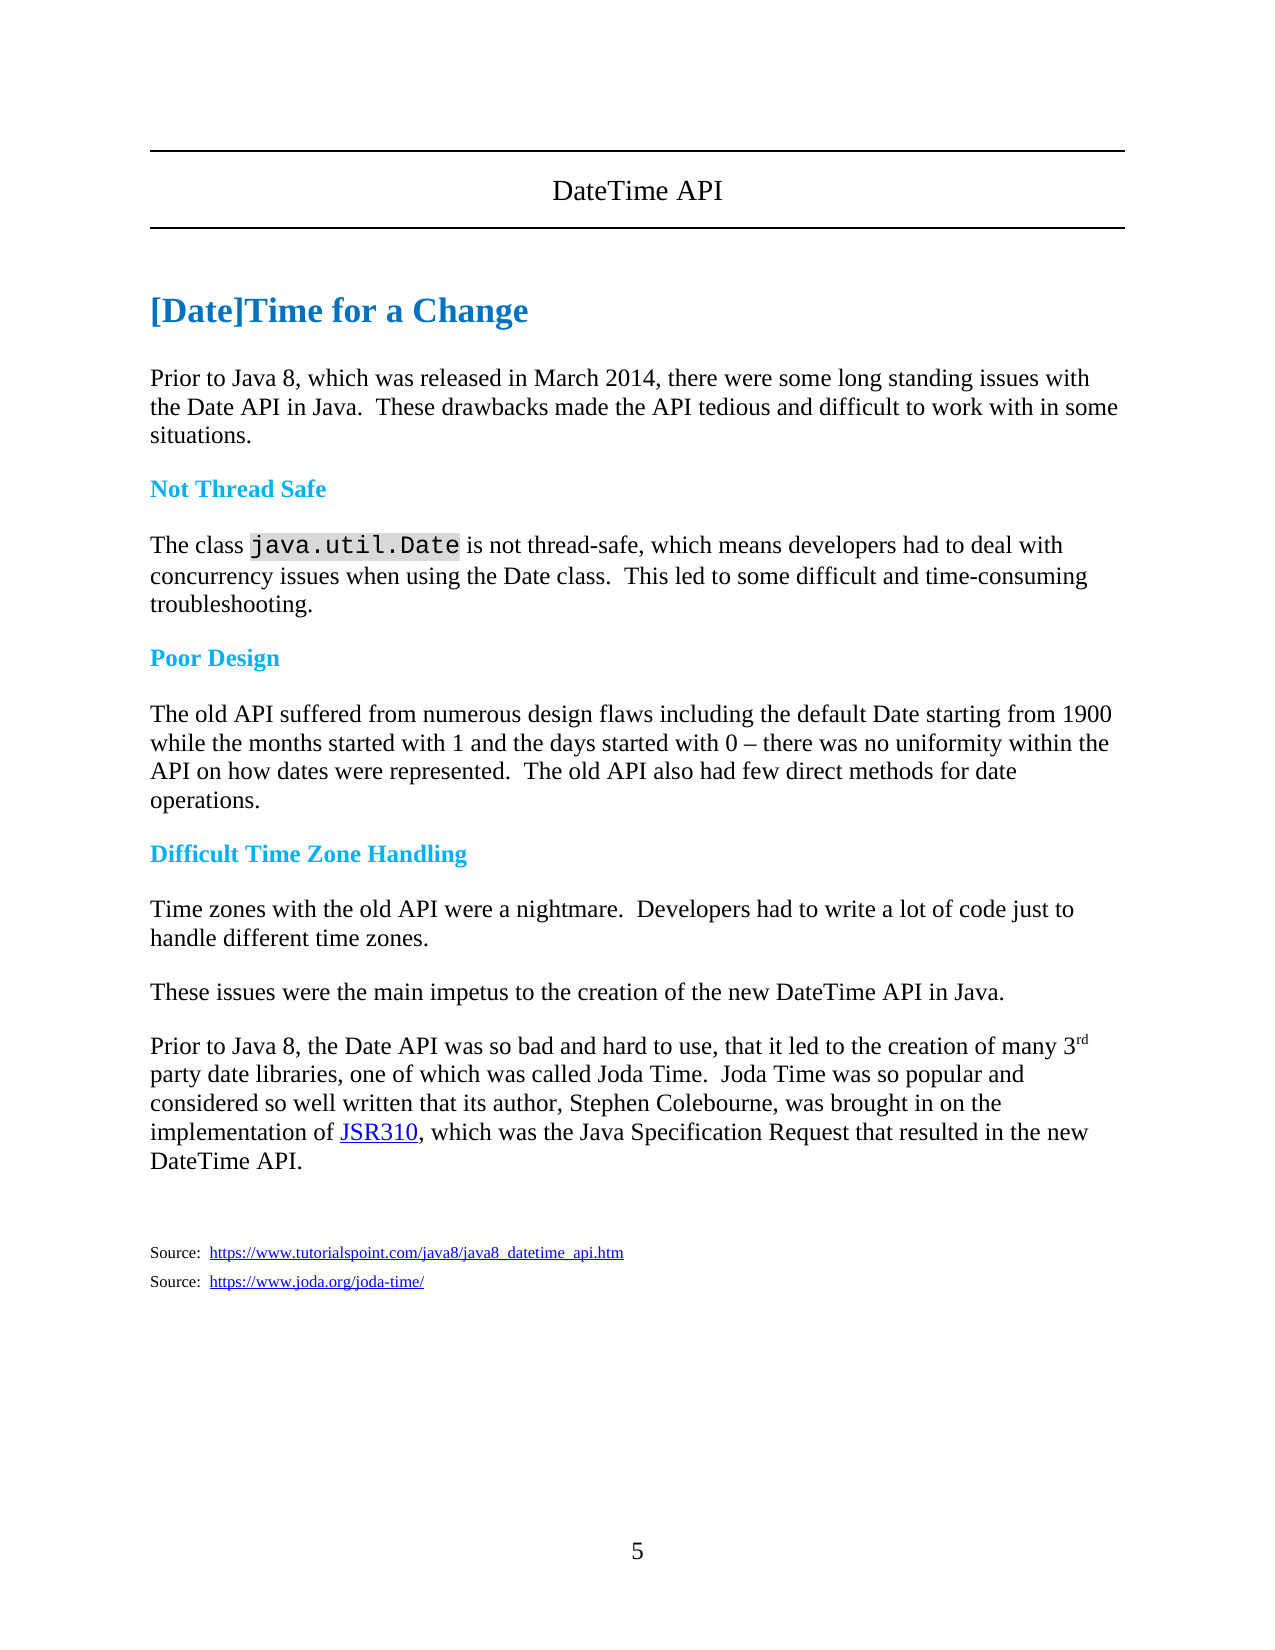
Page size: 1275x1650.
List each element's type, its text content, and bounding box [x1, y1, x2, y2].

text Prior to Java 8, which was released in March 2014, there were some long standing issues with the Date API in Java. These drawbacks made the API tedious and difficult to work with in some situations. [150, 363, 1125, 449]
text Prior to Java 8, the Date API was so bad and hard to use, that it led to the creation of many 3rd party date libraries, one of which was called Joda Time. Joda Time was so popular and considered so well written that its author, Stephen Colebourne, was brought in on the implementation of JSR310, which was the Java Specification Request that resulted in the new DateTime API. [150, 1031, 1125, 1174]
text The class java.util.Date is not thread-safe, which means developers had to deal with concurrency issues when using the Date class. This led to some difficult and time-consuming troubleshooting. [150, 530, 1125, 618]
text Source: https://www.joda.org/joda-time/ [150, 1271, 1125, 1291]
text The old API suffered from numerous design flaws including the default Date starting from 1900 while the months started with 1 and the days started with 0 – there was no uniformity within the API on how dates were represented. The old API also had few direct methods for date operations. [150, 699, 1125, 814]
subtitle Poor Design [150, 643, 1125, 672]
subtitle Not Thread Safe [150, 474, 1125, 503]
text Time zones with the old API were a nightmare. Developers had to write a lot of code just to handle different time zones. [150, 894, 1125, 952]
subtitle [Date]Time for a Change [150, 289, 1125, 330]
text These issues were the main impetus to the creation of the new DateTime API in Java. [150, 977, 1125, 1006]
text DateTime API [150, 152, 1125, 227]
subtitle Difficult Time Zone Handling [150, 839, 1125, 868]
text Source: https://www.tutorialspoint.com/java8/java8_datetime_api.htm [150, 1243, 1125, 1262]
